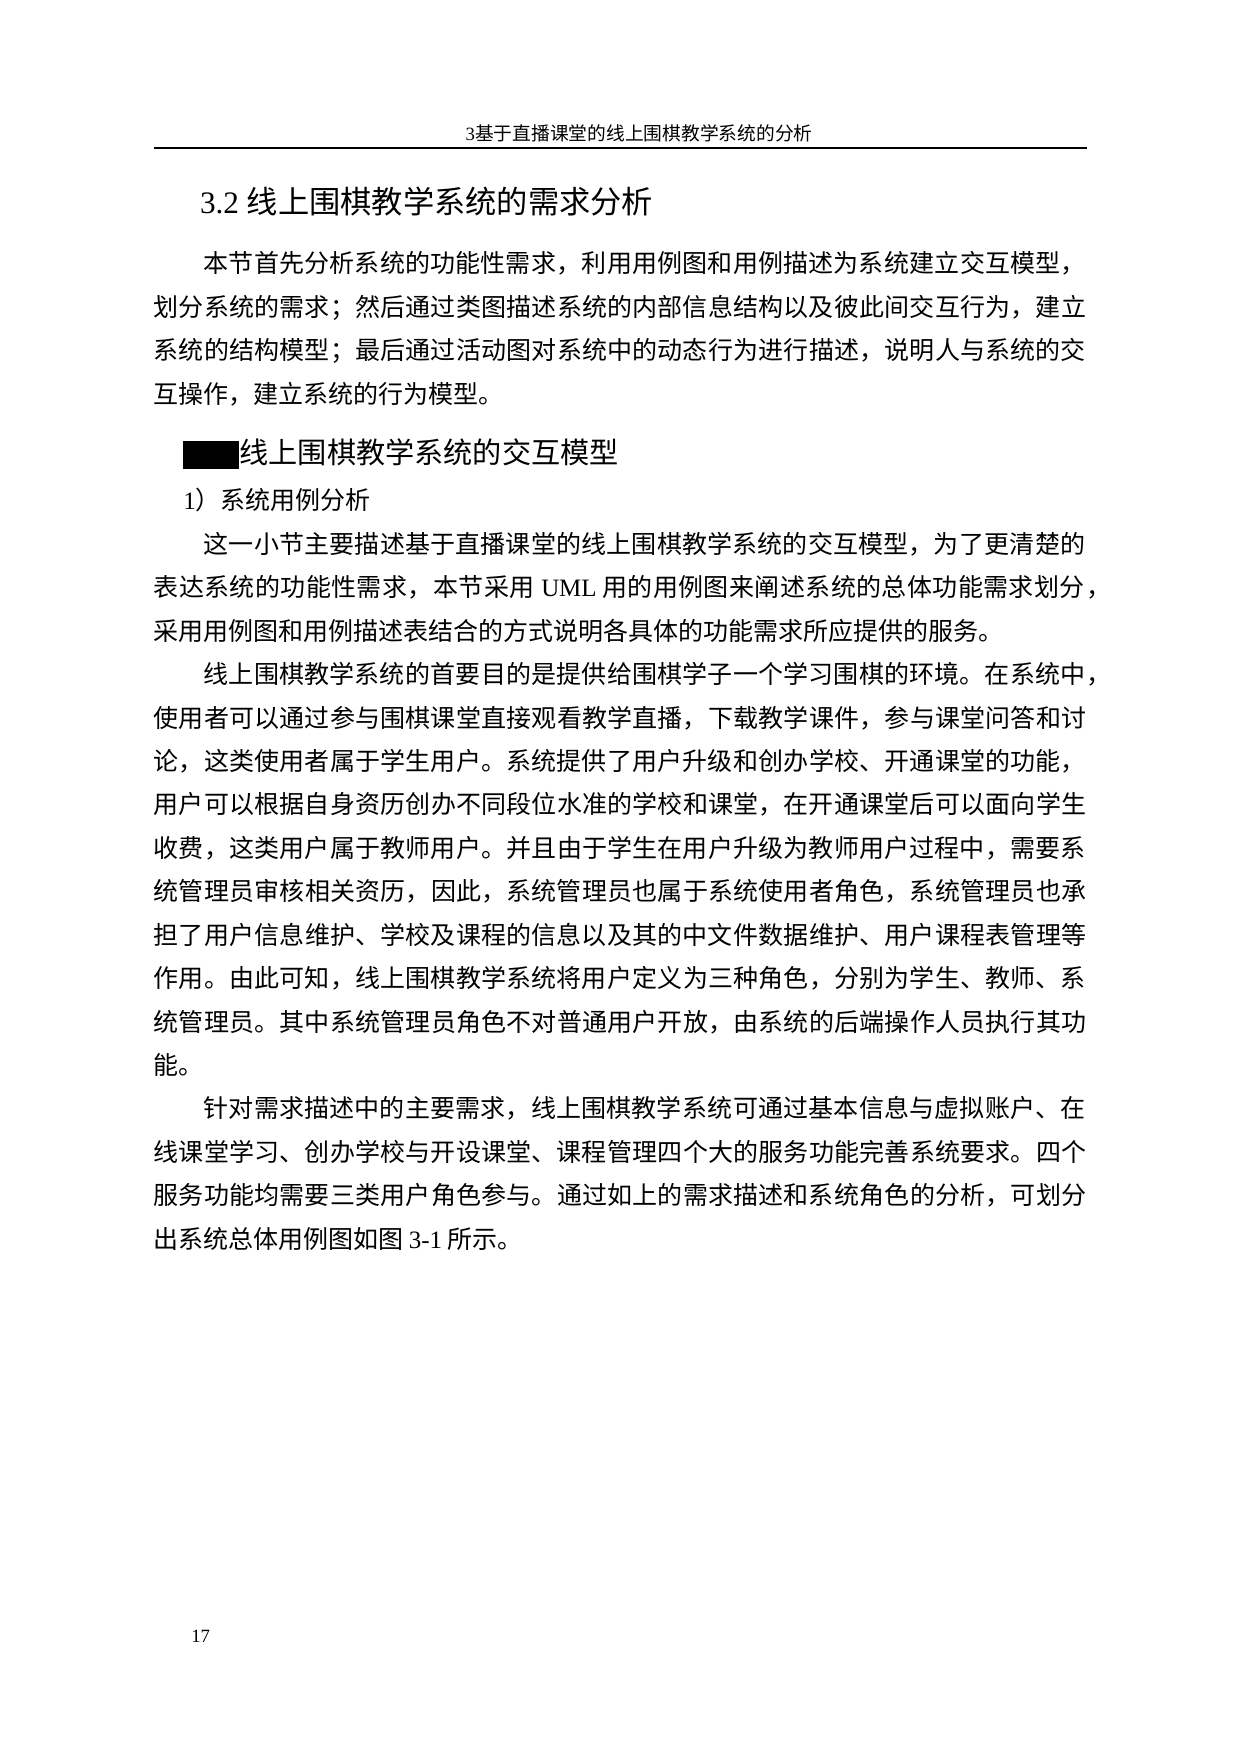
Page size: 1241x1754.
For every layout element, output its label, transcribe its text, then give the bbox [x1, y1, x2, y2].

text 这一小节主要描述基于直播课堂的线上围棋教学系统的交互模型，为了更清楚的表达系统的功能性需求，本节采用UML用的用例图来阐述系统的总体功能需求划分，采用用例图和用例描述表结合的方式说明各具体的功能需求所应提供的服务。 [153, 524, 1087, 647]
text 针对需求描述中的主要需求，线上围棋教学系统可通过基本信息与虚拟账户、在线课堂学习、创办学校与开设课堂、课程管理四个大的服务功能完善系统要求。四个服务功能均需要三类用户角色参与。通过如上的需求描述和系统角色的分析，可划分出系统总体用例图如图3-1所示。 [153, 1089, 1087, 1256]
subtitle 线上围棋教学系统的交互模型 [183, 430, 1087, 472]
subtitle 线上围棋教学系统的需求分析 [200, 177, 1087, 222]
text 本节首先分析系统的功能性需求，利用用例图和用例描述为系统建立交互模型，划分系统的需求；然后通过类图描述系统的内部信息结构以及彼此间交互行为，建立系统的结构模型；最后通过活动图对系统中的动态行为进行描述，说明人与系统的交互操作，建立系统的行为模型。 [153, 244, 1087, 410]
text 线上围棋教学系统的首要目的是提供给围棋学子一个学习围棋的环境。在系统中，使用者可以通过参与围棋课堂直接观看教学直播，下载教学课件，参与课堂问答和讨论，这类使用者属于学生用户。系统提供了用户升级和创办学校、开通课堂的功能，用户可以根据自身资历创办不同段位水准的学校和课堂，在开通课堂后可以面向学生收费，这类用户属于教师用户。并且由于学生在用户升级为教师用户过程中，需要系统管理员审核相关资历，因此，系统管理员也属于系统使用者角色，系统管理员也承担了用户信息维护、学校及课程的信息以及其的中文件数据维护、用户课程表管理等作用。由此可知，线上围棋教学系统将用户定义为三种角色，分别为学生、教师、系统管理员。其中系统管理员角色不对普通用户开放，由系统的后端操作人员执行其功能。 [153, 654, 1087, 1082]
subtitle 系统用例分析 [183, 481, 1087, 517]
